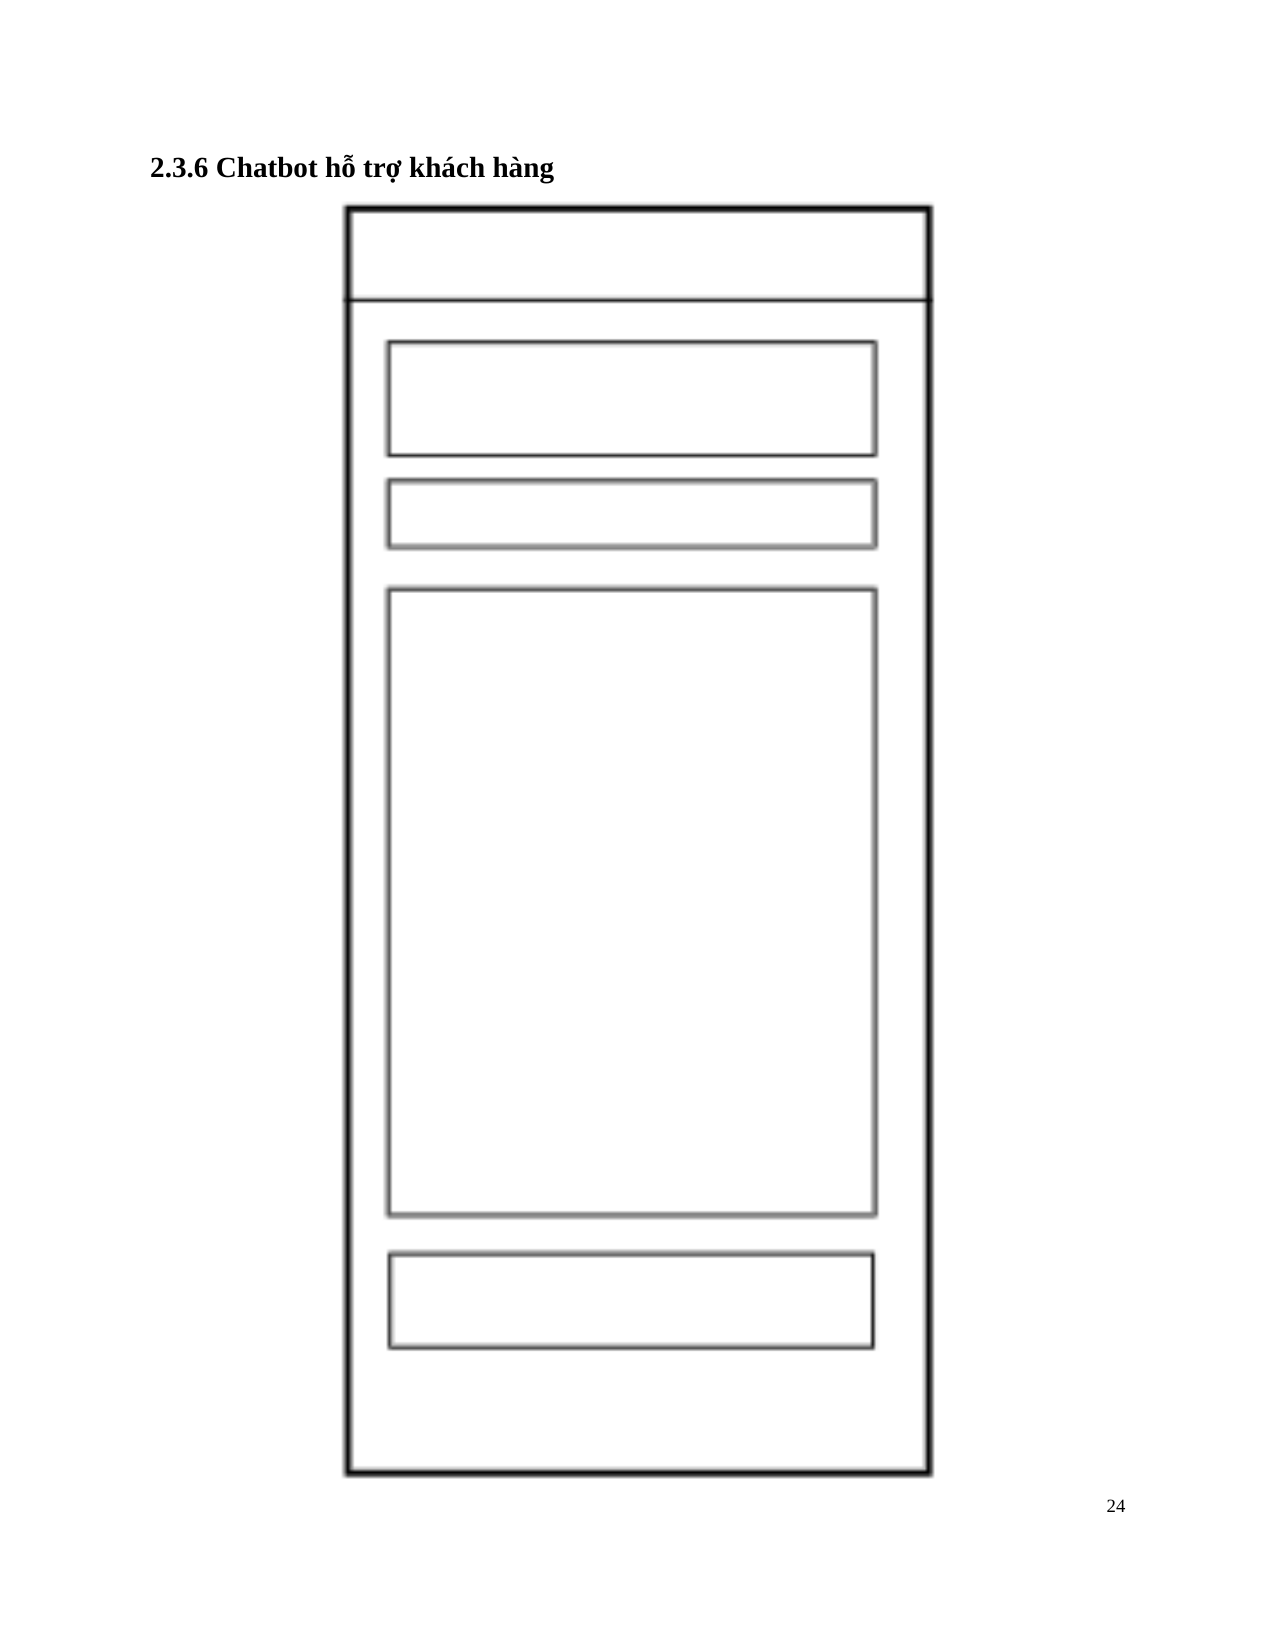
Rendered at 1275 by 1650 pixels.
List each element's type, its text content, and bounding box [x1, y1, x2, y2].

picture [337, 200, 938, 1489]
subtitle 2.3.6 Chatbot hỗ trợ khách hàng [150, 150, 1125, 183]
